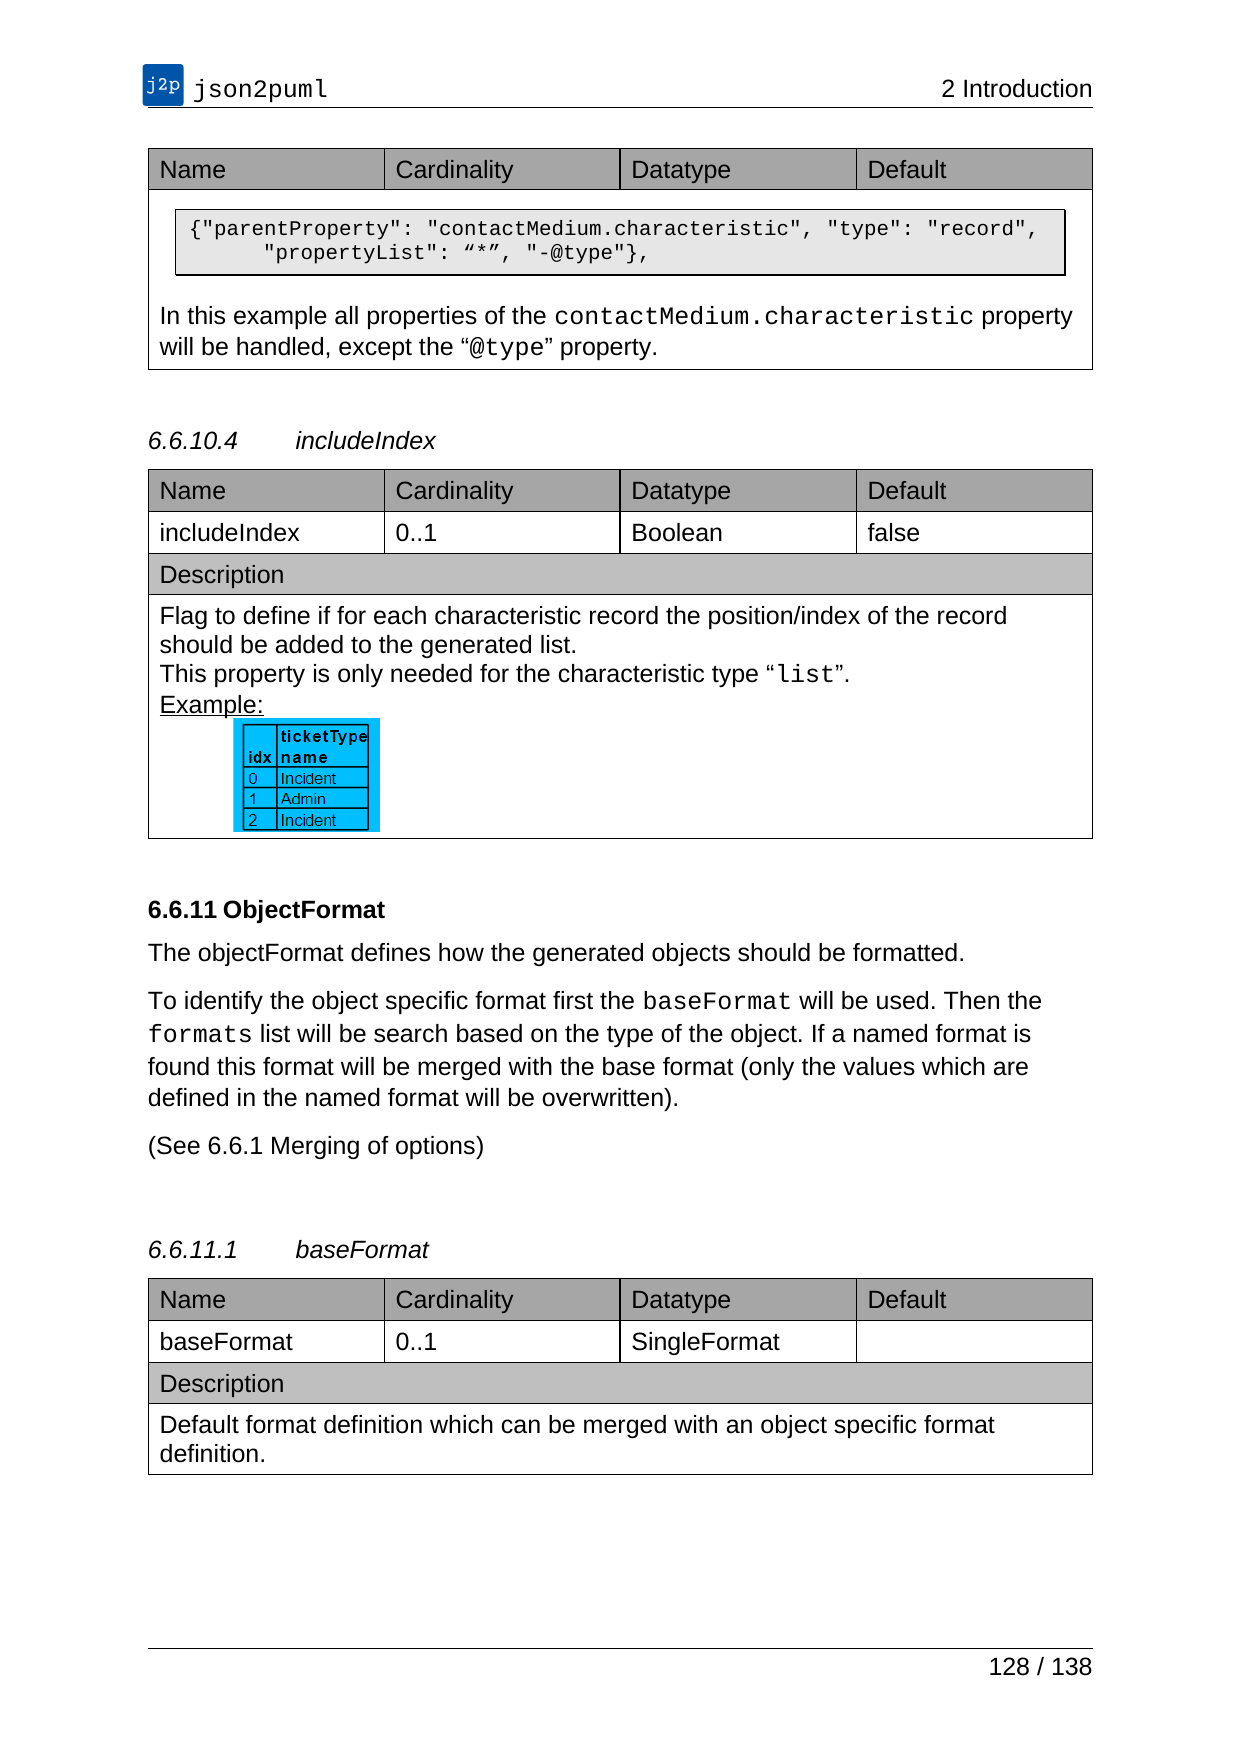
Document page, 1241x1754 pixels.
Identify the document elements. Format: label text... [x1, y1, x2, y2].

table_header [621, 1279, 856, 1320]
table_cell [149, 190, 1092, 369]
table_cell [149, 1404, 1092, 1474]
text To identify the object specific format first the baseFormat will be used. Then the formats list will be search based on the type of the object. If a named format is found this format will be merged with the base format (only the values which are defined in the named format will be overwritten). [148, 986, 1093, 1112]
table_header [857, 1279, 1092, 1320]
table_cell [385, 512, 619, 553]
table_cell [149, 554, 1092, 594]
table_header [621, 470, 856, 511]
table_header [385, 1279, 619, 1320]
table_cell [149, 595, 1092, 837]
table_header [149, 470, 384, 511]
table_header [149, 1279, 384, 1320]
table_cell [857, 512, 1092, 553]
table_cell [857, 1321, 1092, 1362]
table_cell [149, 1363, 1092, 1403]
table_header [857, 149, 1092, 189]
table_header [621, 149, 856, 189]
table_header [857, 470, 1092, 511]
picture [142, 64, 184, 106]
subtitle baseFormat [148, 1235, 1093, 1263]
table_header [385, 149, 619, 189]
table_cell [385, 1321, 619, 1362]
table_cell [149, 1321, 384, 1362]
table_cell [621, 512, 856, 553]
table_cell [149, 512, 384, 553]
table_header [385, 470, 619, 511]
subtitle includeIndex [148, 426, 1093, 454]
subtitle ObjectFormat [148, 894, 1093, 923]
text The objectFormat defines how the generated objects should be formatted. [148, 938, 1093, 967]
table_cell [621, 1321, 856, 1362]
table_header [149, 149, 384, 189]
text (See 6.6.1 Merging of options) [148, 1131, 1093, 1160]
